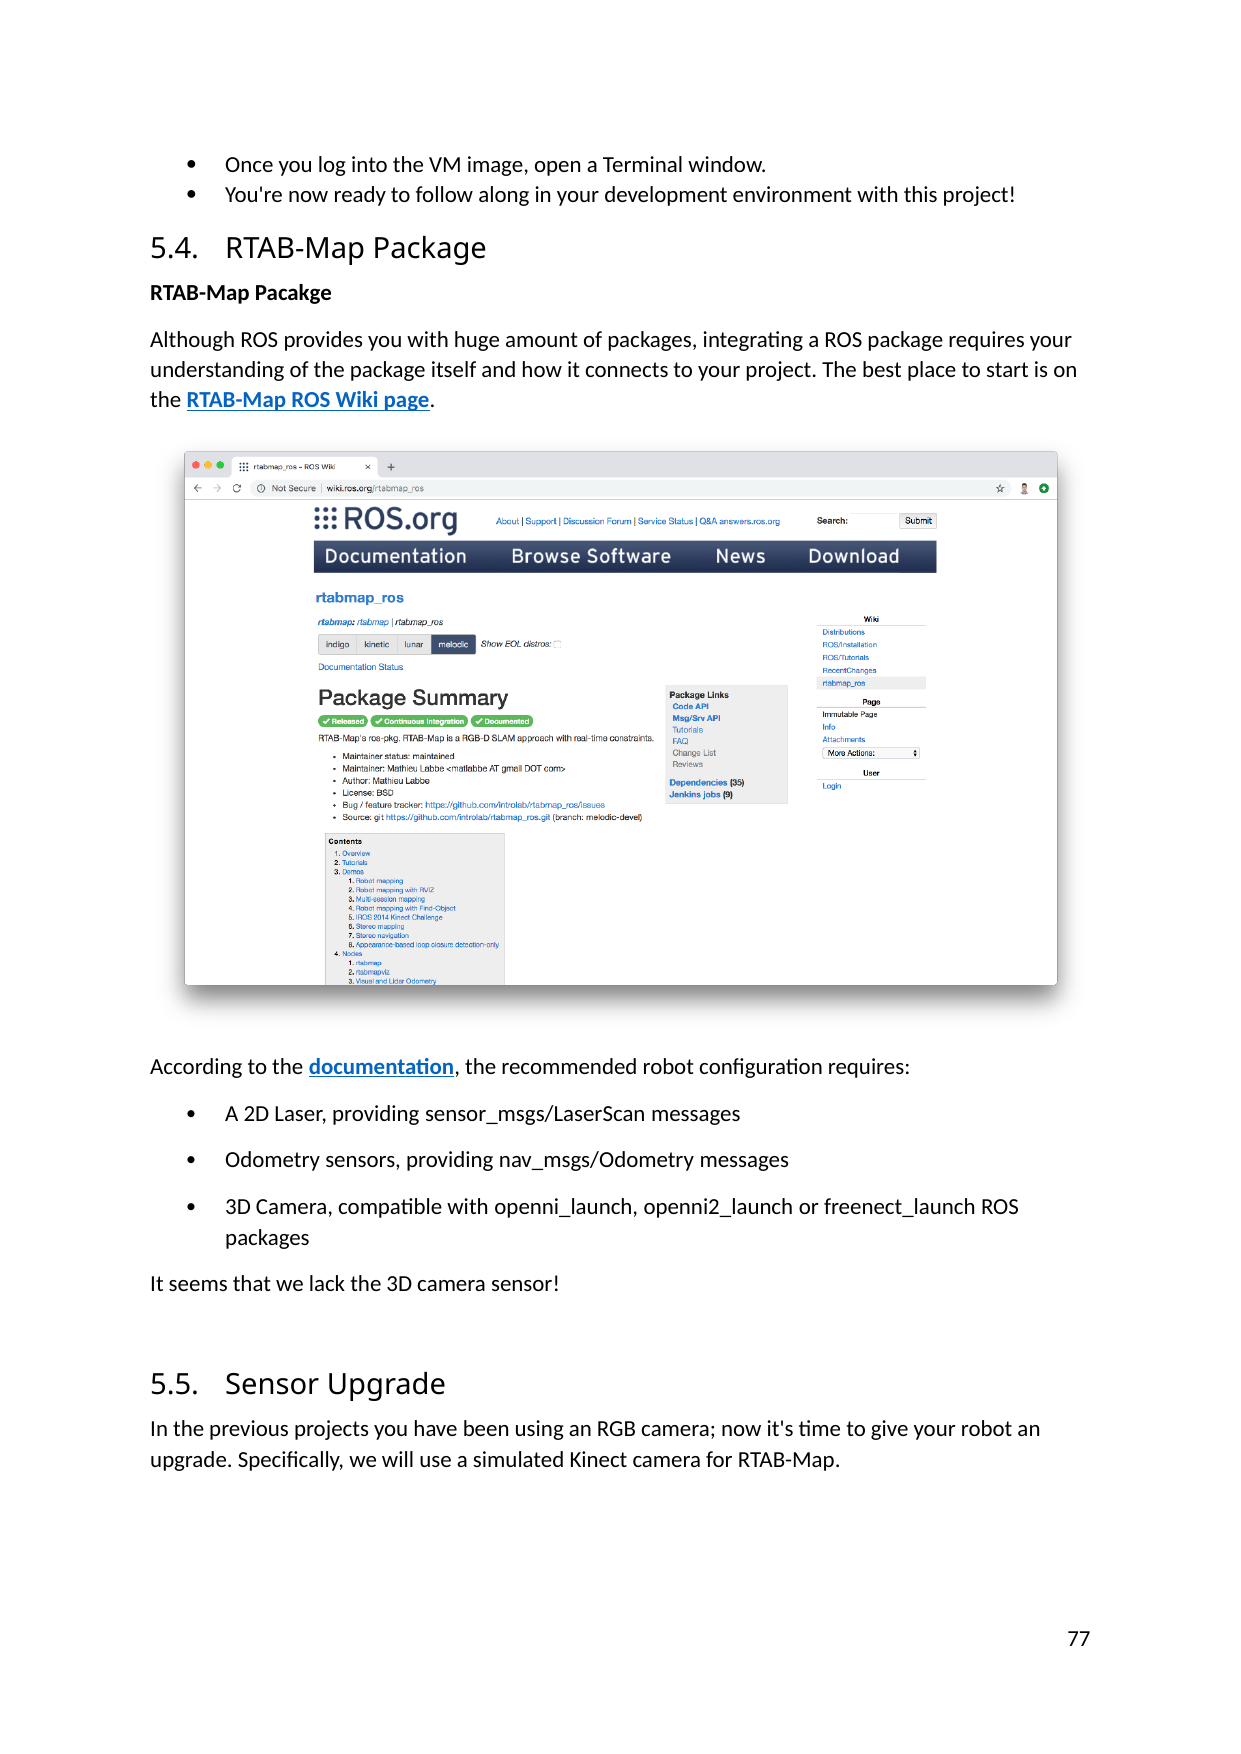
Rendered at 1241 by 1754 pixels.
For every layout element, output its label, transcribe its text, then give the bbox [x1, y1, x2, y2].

list You're now ready to follow along in your development environment with this project! [187, 180, 1090, 208]
list Once you log into the VM image, open a Terminal window. [187, 150, 1090, 178]
text According to the documentation, the recommended robot configuration requires: [150, 1052, 1090, 1080]
text It seems that we lack the 3D camera sensor! [150, 1269, 1090, 1298]
list Odometry sensors, providing nav_msgs/Odometry messages [187, 1146, 1090, 1174]
text RTAB-Map Pacakge [150, 278, 1090, 306]
list 3D Camera, compatible with openni_launch, openni2_launch or freenect_launch ROS packages [187, 1192, 1090, 1251]
subtitle Sensor Upgrade [150, 1363, 1090, 1403]
subtitle RTAB-Map Package [150, 227, 1090, 267]
list A 2D Laser, providing sensor_msgs/LaserScan messages [187, 1099, 1090, 1127]
picture [150, 432, 1091, 1033]
text In the previous projects you have been using an RGB camera; now it's time to give your robot an upgrade. Specifically, we will use a simulated Kinect camera for RTAB-Map. [150, 1414, 1090, 1473]
text Although ROS provides you with huge amount of packages, integrating a ROS package requires your understanding of the package itself and how it connects to your project. The best place to start is on the RTAB-Map ROS Wiki page. [150, 325, 1090, 413]
